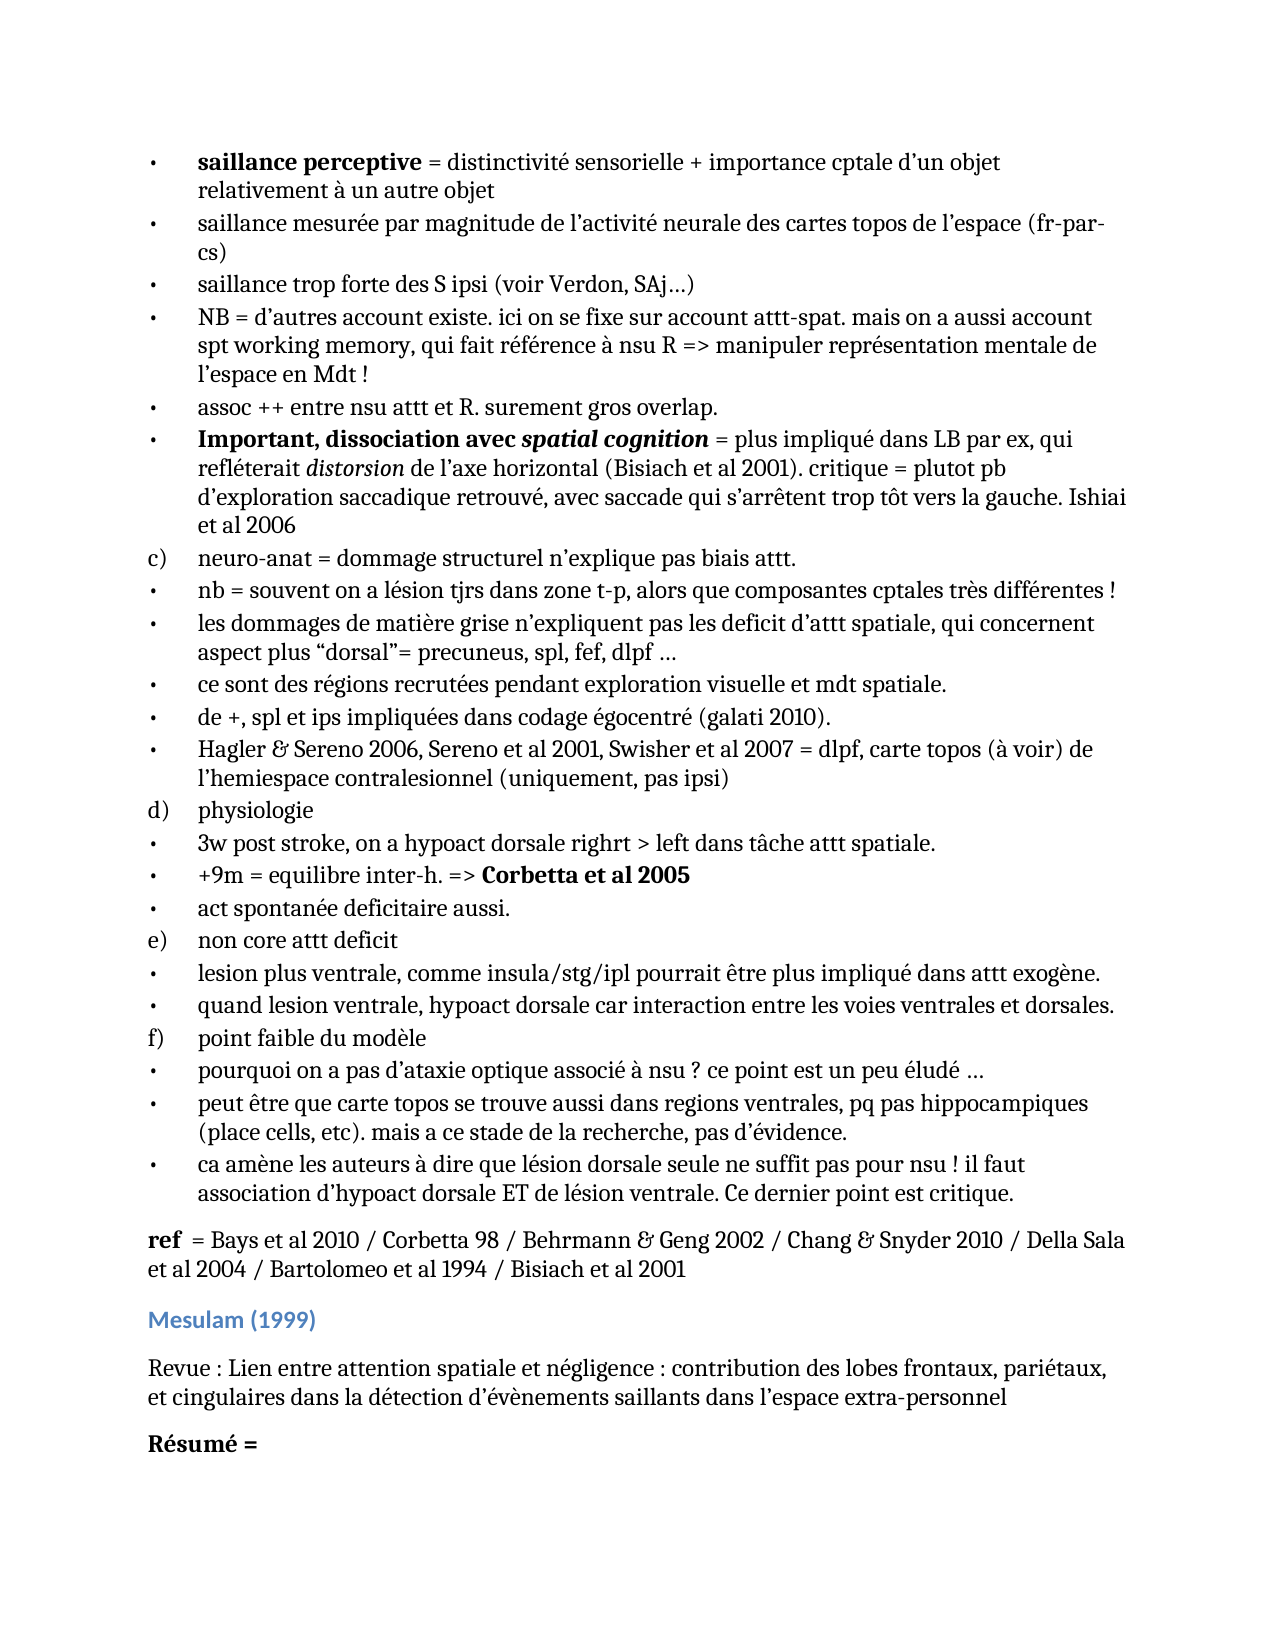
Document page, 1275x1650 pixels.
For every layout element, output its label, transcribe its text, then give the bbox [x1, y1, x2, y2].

list de +, spl et ips impliquées dans codage égocentré (galati 2010). [148, 703, 1127, 731]
list peut être que carte topos se trouve aussi dans regions ventrales, pq pas hippocampiques (place cells, etc). mais a ce stade de la recherche, pas d’évidence. [148, 1089, 1127, 1146]
subtitle Mesulam (1999) [148, 1305, 1127, 1335]
list ca amène les auteurs à dire que lésion dorsale seule ne suffit pas pour nsu ! il faut association d’hypoact dorsale ET de lésion ventrale. Ce dernier point est critique. [148, 1150, 1127, 1208]
list point faible du modèle [148, 1024, 1127, 1053]
list quand lesion ventrale, hypoact dorsale car interaction entre les voies ventrales et dorsales. [148, 991, 1127, 1020]
list saillance mesurée par magnitude de l’activité neurale des cartes topos de l’espace (fr-par-cs) [148, 209, 1127, 266]
list ce sont des régions recrutées pendant exploration visuelle et mdt spatiale. [148, 670, 1127, 699]
list NB = d’autres account existe. ici on se fixe sur account attt-spat. mais on a aussi account spt working memory, qui fait référence à nsu R => manipuler représentation mentale de l’espace en Mdt ! [148, 303, 1127, 389]
list lesion plus ventrale, comme insula/stg/ipl pourrait être plus impliqué dans attt exogène. [148, 959, 1127, 988]
list les dommages de matière grise n’expliquent pas les deficit d’attt spatiale, qui concernent aspect plus “dorsal”= precuneus, spl, fef, dlpf … [148, 609, 1127, 666]
list assoc ++ entre nsu attt et R. surement gros overlap. [148, 393, 1127, 421]
list 3w post stroke, on a hypoact dorsale righrt > left dans tâche attt spatiale. [148, 829, 1127, 858]
list nb = souvent on a lésion tjrs dans zone t-p, alors que composantes cptales très différentes ! [148, 576, 1127, 605]
list Hagler & Sereno 2006, Sereno et al 2001, Swisher et al 2007 = dlpf, carte topos (à voir) de l’hemiespace contralesionnel (uniquement, pas ipsi) [148, 735, 1127, 793]
list saillance perceptive = distinctivité sensorielle + importance cptale d’un objet relativement à un autre objet [148, 148, 1127, 205]
text ref = Bays et al 2010 / Corbetta 98 / Behrmann & Geng 2002 / Chang & Snyder 2010 / Della Sala et al 2004 / Bartolomeo et al 1994 / Bisiach et al 2001 [148, 1226, 1127, 1284]
text Revue : Lien entre attention spatiale et négligence : contribution des lobes frontaux, pariétaux, et cingulaires dans la détection d’évènements saillants dans l’espace extra-personnel [148, 1354, 1127, 1411]
list pourquoi on a pas d’ataxie optique associé à nsu ? ce point est un peu éludé … [148, 1056, 1127, 1085]
list physiologie [148, 796, 1127, 825]
list +9m = equilibre inter-h. => Corbetta et al 2005 [148, 861, 1127, 890]
list non core attt deficit [148, 926, 1127, 955]
list act spontanée deficitaire aussi. [148, 894, 1127, 923]
list neuro-anat = dommage structurel n’explique pas biais attt. [148, 544, 1127, 573]
text Résumé = [148, 1430, 1127, 1459]
list Important, dissociation avec spatial cognition = plus impliqué dans LB par ex, qui refléterait distorsion de l’axe horizontal (Bisiach et al 2001). critique = plutot pb d’exploration saccadique retrouvé, avec saccade qui s’arrêtent trop tôt vers la gauche. Ishiai et al 2006 [148, 425, 1127, 540]
list saillance trop forte des S ipsi (voir Verdon, SAj…) [148, 270, 1127, 299]
